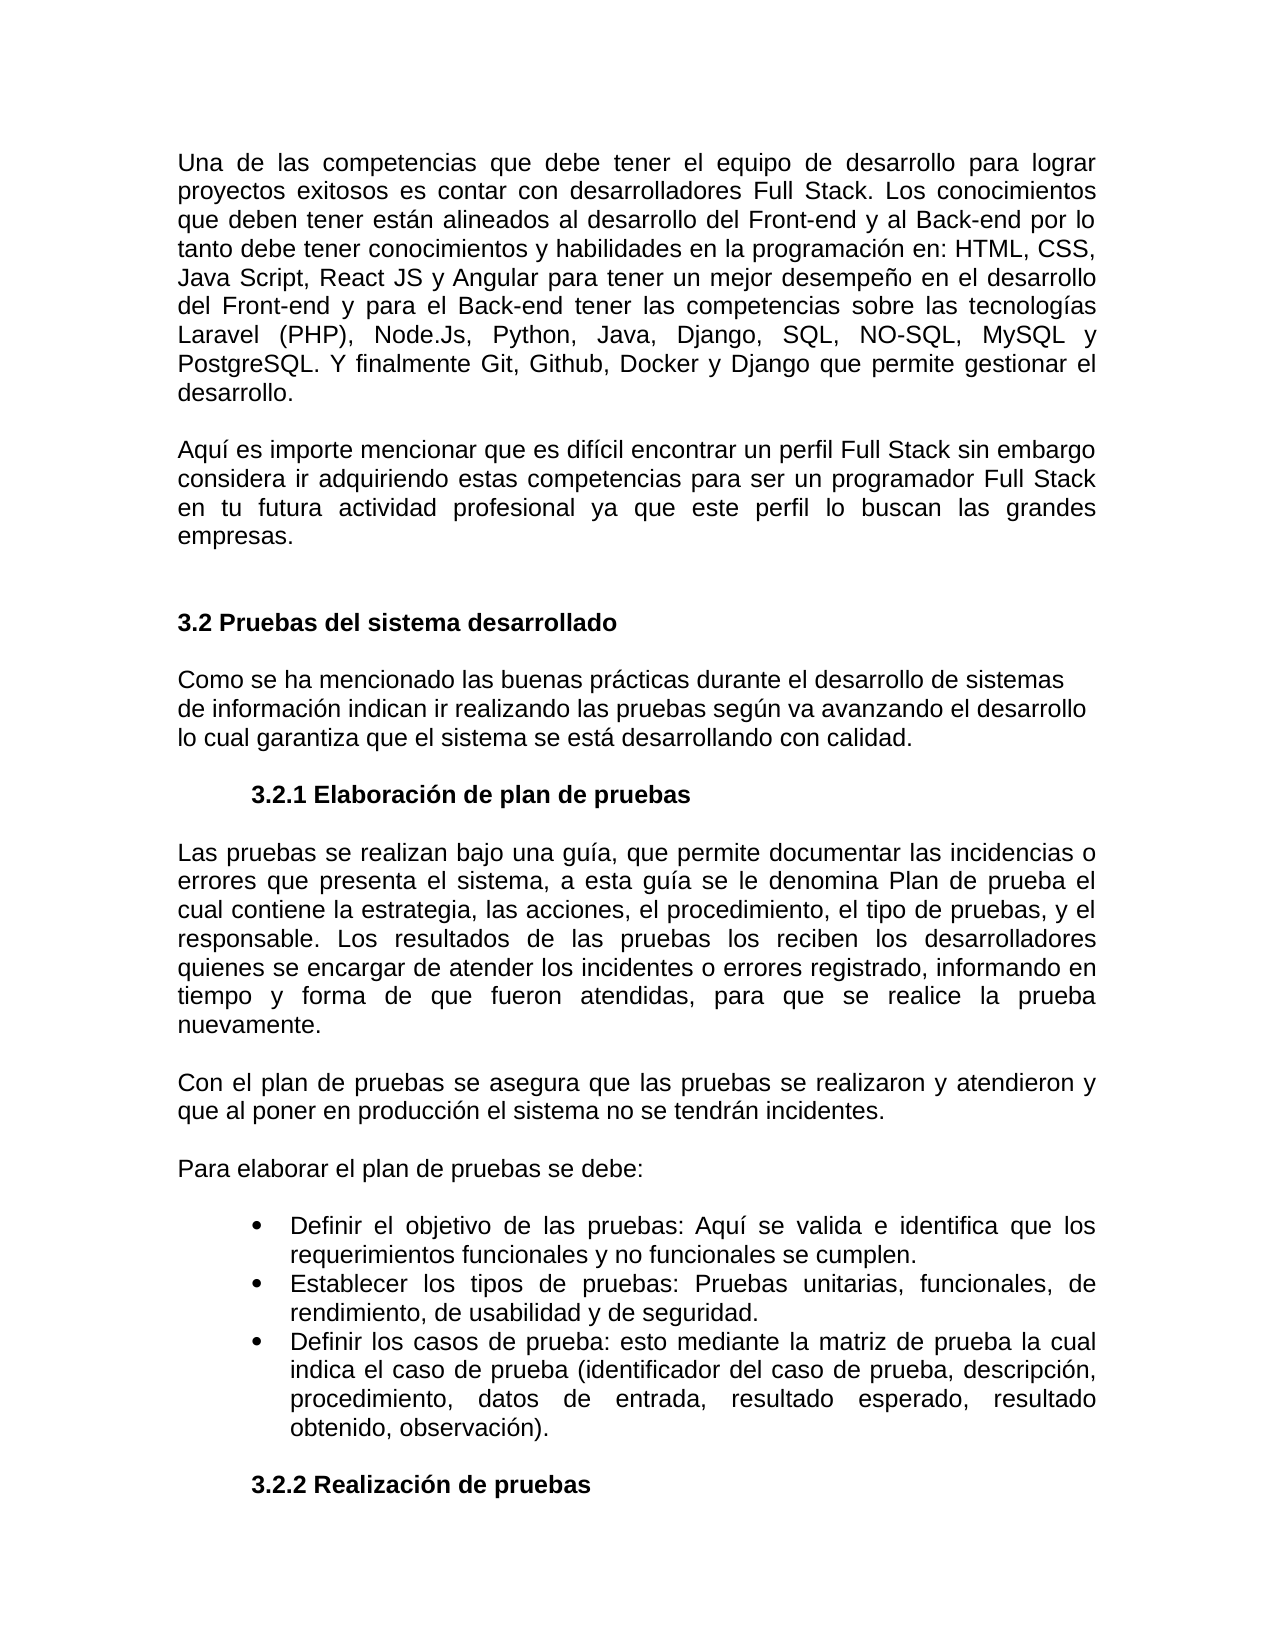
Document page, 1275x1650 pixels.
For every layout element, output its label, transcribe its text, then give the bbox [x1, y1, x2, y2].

text Para elaborar el plan de pruebas se debe: [177, 1154, 1098, 1183]
text 3.2.2 Realización de pruebas [251, 1470, 1098, 1499]
text Las pruebas se realizan bajo una guía, que permite documentar las incidencias o errores que presenta el sistema, a esta guía se le denomina Plan de prueba el cual contiene la estrategia, las acciones, el procedimiento, el tipo de pruebas, y el responsable. Los resultados de las pruebas los reciben los desarrolladores quienes se encargar de atender los incidentes o errores registrado, informando en tiempo y forma de que fueron atendidas, para que se realice la prueba nuevamente. [177, 838, 1098, 1039]
list Establecer los tipos de pruebas: Pruebas unitarias, funcionales, de rendimiento, de usabilidad y de seguridad. [252, 1269, 1098, 1327]
list Definir el objetivo de las pruebas: Aquí se valida e identifica que los requerimientos funcionales y no funcionales se cumplen. [252, 1211, 1098, 1269]
text Una de las competencias que debe tener el equipo de desarrollo para lograr proyectos exitosos es contar con desarrolladores Full Stack. Los conocimientos que deben tener están alineados al desarrollo del Front-end y al Back-end por lo tanto debe tener conocimientos y habilidades en la programación en: HTML, CSS, Java Script, React JS y Angular para tener un mejor desempeño en el desarrollo del Front-end y para el Back-end tener las competencias sobre las tecnologías Laravel (PHP), Node.Js, Python, Java, Django, SQL, NO-SQL, MySQL y PostgreSQL. Y finalmente Git, Github, Docker y Django que permite gestionar el desarrollo. [177, 148, 1098, 406]
list Definir los casos de prueba: esto mediante la matriz de prueba la cual indica el caso de prueba (identificador del caso de prueba, descripción, procedimiento, datos de entrada, resultado esperado, resultado obtenido, observación). [252, 1327, 1098, 1442]
text Como se ha mencionado las buenas prácticas durante el desarrollo de sistemas de información indican ir realizando las pruebas según va avanzando el desarrollo lo cual garantiza que el sistema se está desarrollando con calidad. [177, 665, 1098, 751]
text 3.2.1 Elaboración de plan de pruebas [251, 780, 1098, 809]
text Con el plan de pruebas se asegura que las pruebas se realizaron y atendieron y que al poner en producción el sistema no se tendrán incidentes. [177, 1068, 1098, 1125]
text Aquí es importe mencionar que es difícil encontrar un perfil Full Stack sin embargo considera ir adquiriendo estas competencias para ser un programador Full Stack en tu futura actividad profesional ya que este perfil lo buscan las grandes empresas. [177, 435, 1098, 550]
text 3.2 Pruebas del sistema desarrollado [177, 608, 1098, 636]
